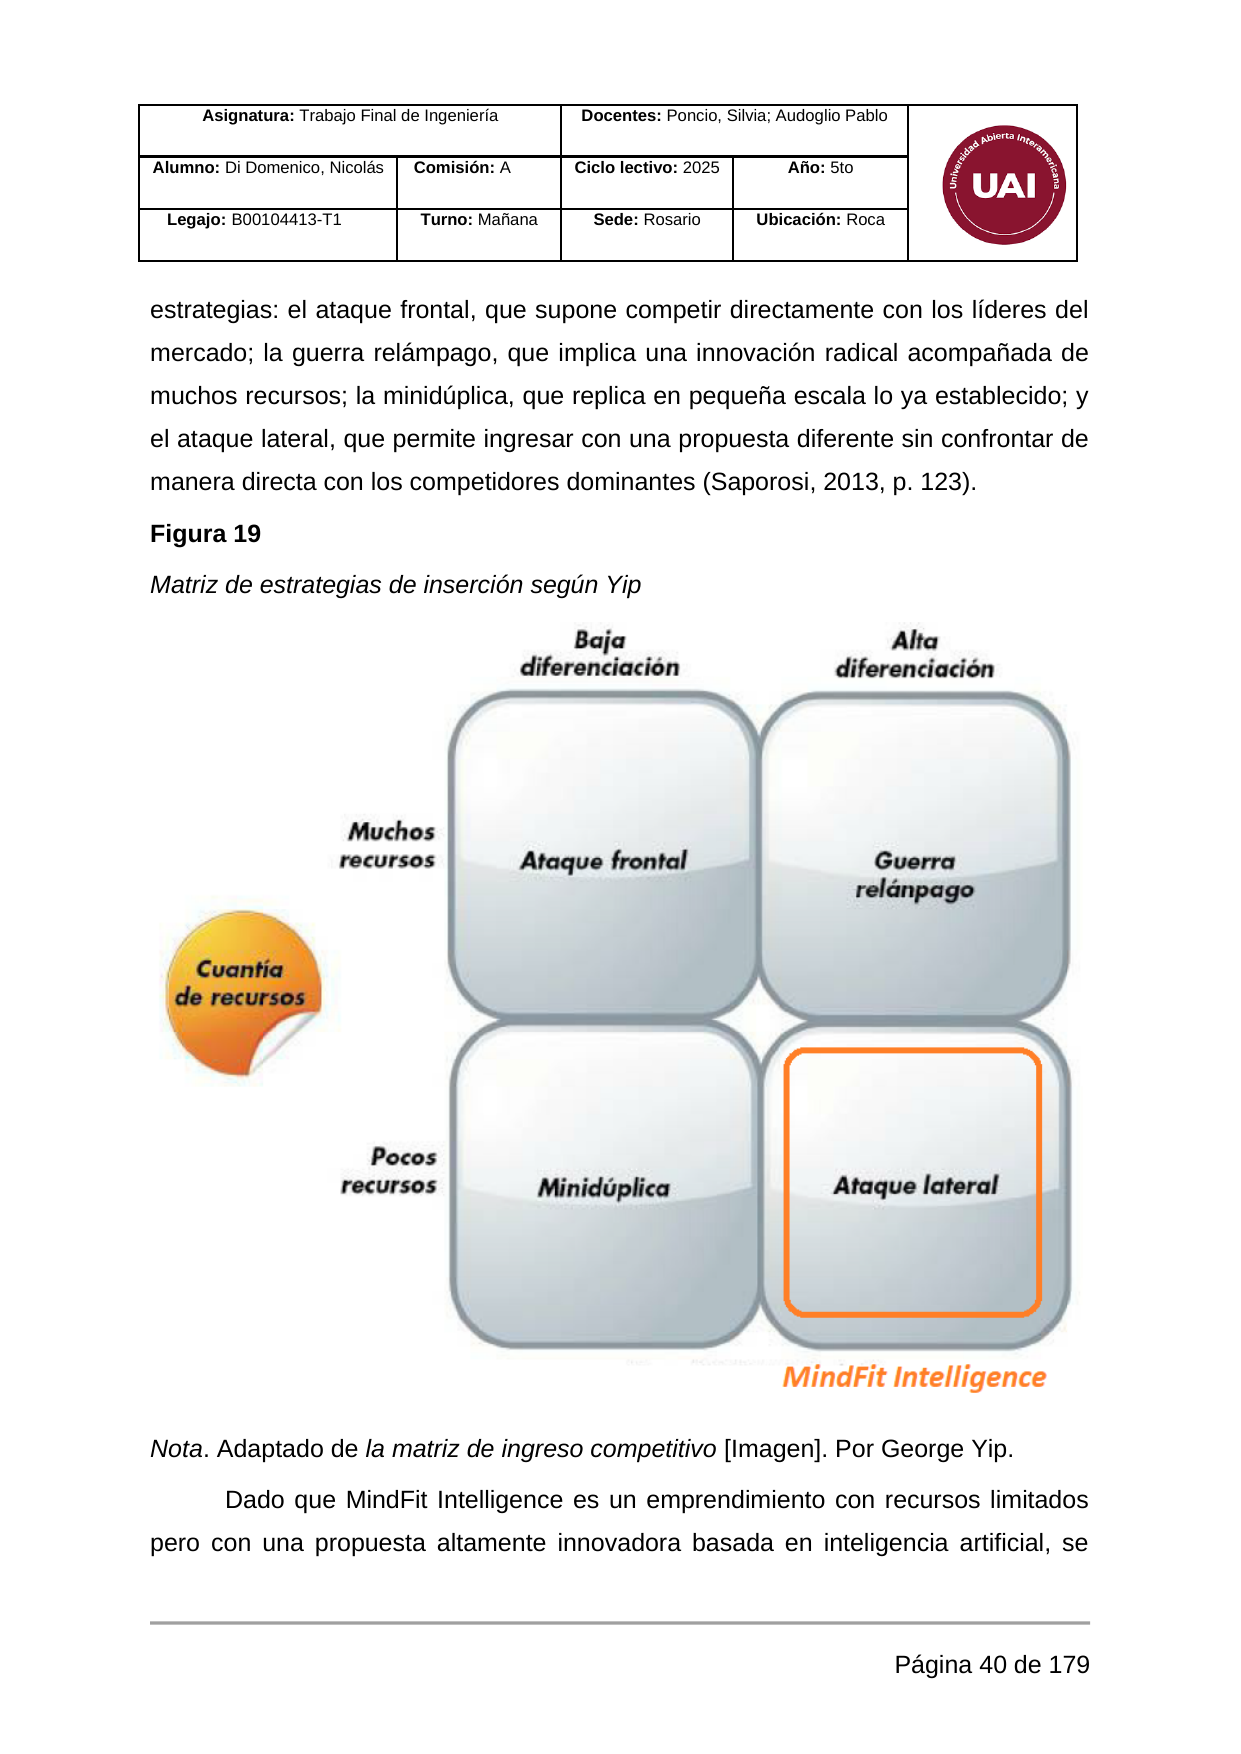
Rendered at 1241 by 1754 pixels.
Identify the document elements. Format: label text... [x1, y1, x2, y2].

text Nota. Adaptado de la matriz de ingreso competitivo [Imagen]. Por George Yip. [150, 1434, 1090, 1463]
picture [939, 118, 1068, 150]
text Matriz de estrategias de inserción según Yip [150, 570, 1090, 599]
text Figura 19 [150, 519, 1090, 547]
picture [150, 621, 1091, 1412]
